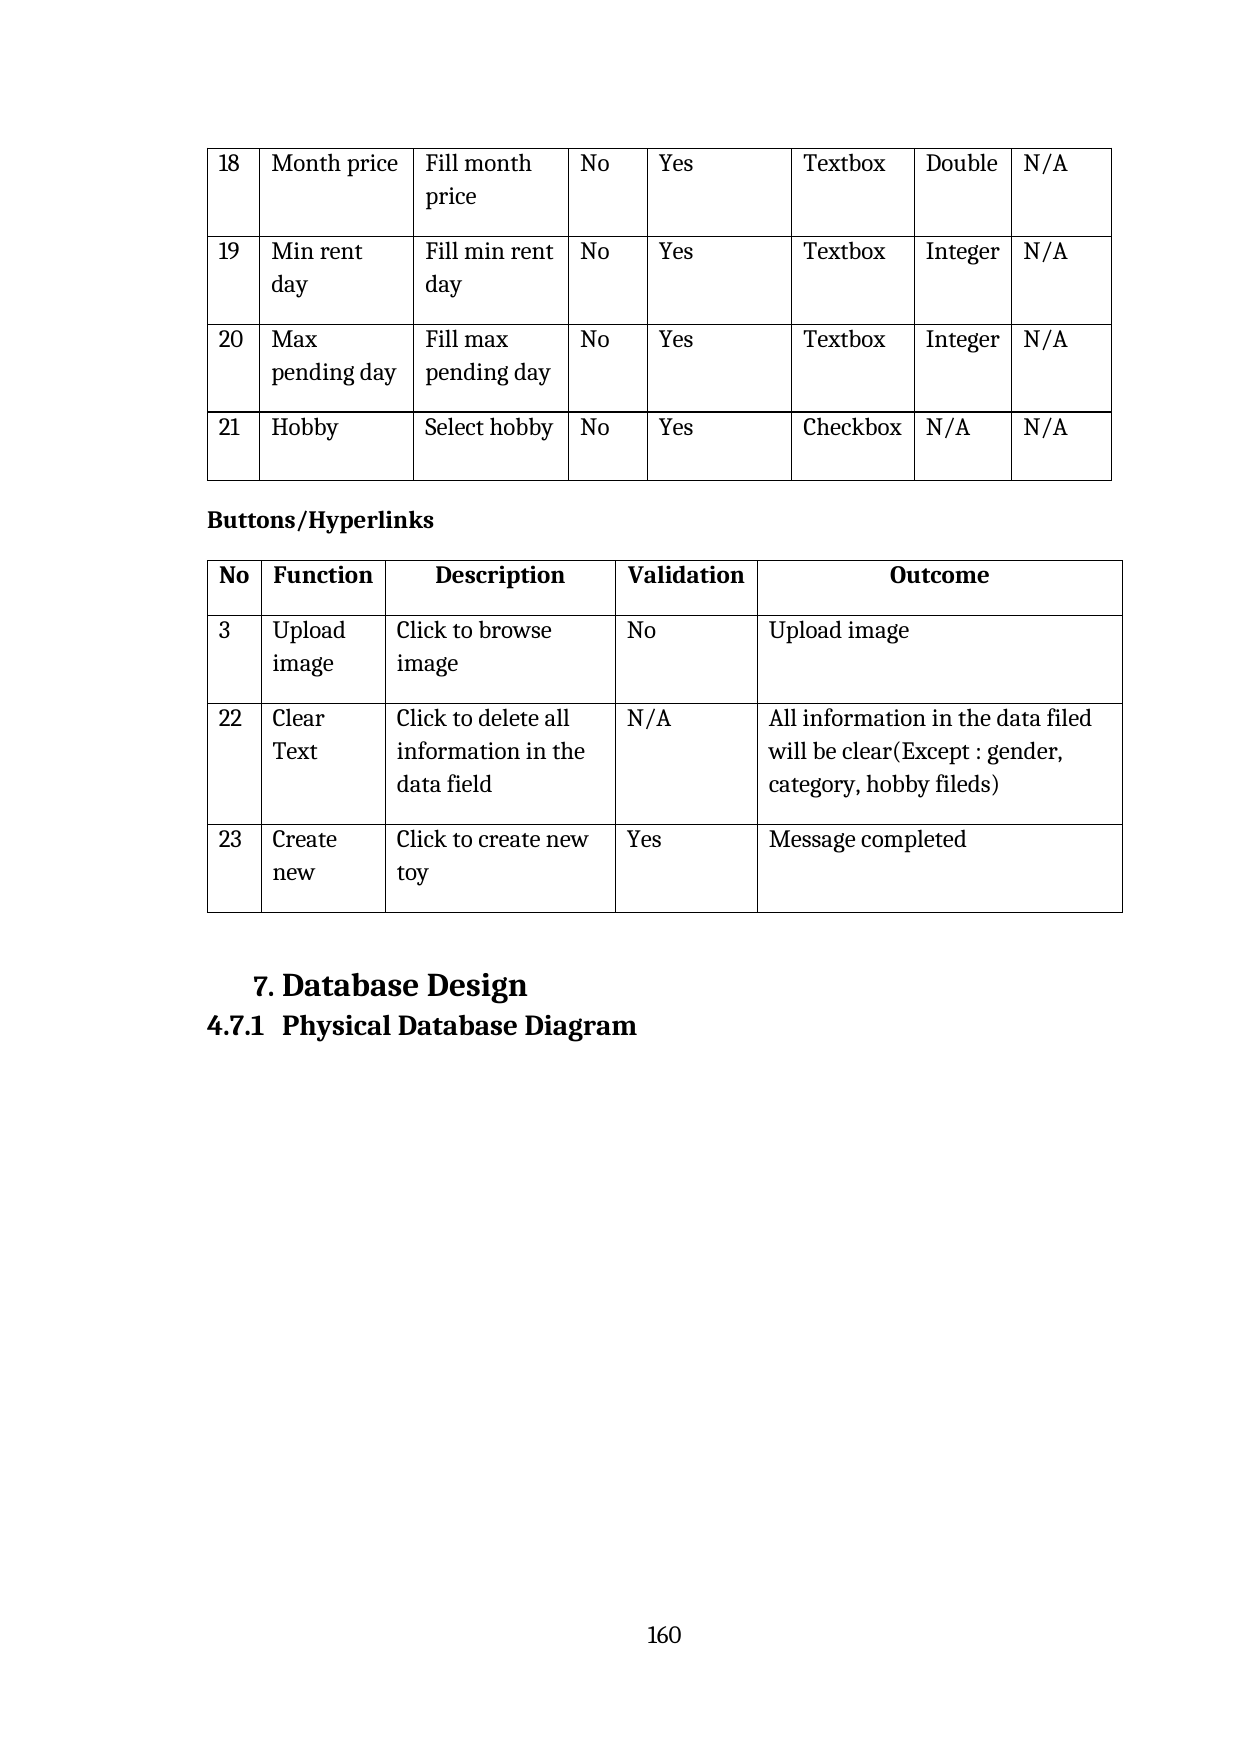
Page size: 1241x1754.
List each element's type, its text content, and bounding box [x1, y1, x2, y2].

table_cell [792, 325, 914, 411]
text Buttons/Hyperlinks [207, 506, 1122, 535]
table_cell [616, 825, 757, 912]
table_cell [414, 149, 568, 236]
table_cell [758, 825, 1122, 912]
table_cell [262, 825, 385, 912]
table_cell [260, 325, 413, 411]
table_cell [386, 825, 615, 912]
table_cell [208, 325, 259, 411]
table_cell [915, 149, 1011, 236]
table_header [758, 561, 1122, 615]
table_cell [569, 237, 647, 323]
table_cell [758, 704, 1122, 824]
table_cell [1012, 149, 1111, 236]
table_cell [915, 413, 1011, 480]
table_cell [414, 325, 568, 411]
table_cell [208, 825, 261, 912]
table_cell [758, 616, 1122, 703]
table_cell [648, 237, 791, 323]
subtitle Database Design [253, 967, 1122, 1005]
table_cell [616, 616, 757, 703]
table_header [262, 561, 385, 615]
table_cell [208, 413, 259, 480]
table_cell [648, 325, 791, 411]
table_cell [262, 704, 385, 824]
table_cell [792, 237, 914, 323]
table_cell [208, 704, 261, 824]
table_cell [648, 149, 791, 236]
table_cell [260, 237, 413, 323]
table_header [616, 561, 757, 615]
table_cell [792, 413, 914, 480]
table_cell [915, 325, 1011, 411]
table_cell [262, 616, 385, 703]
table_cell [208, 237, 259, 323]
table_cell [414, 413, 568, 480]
subtitle Physical Database Diagram [207, 1009, 1122, 1043]
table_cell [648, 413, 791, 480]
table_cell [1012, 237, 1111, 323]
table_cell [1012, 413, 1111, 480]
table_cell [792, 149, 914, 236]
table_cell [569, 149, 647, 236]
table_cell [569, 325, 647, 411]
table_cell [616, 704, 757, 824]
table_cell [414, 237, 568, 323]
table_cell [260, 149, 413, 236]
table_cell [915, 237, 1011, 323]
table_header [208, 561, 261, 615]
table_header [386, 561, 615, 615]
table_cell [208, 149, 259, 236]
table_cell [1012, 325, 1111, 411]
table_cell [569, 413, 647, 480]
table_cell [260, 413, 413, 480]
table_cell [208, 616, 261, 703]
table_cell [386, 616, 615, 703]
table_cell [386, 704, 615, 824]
